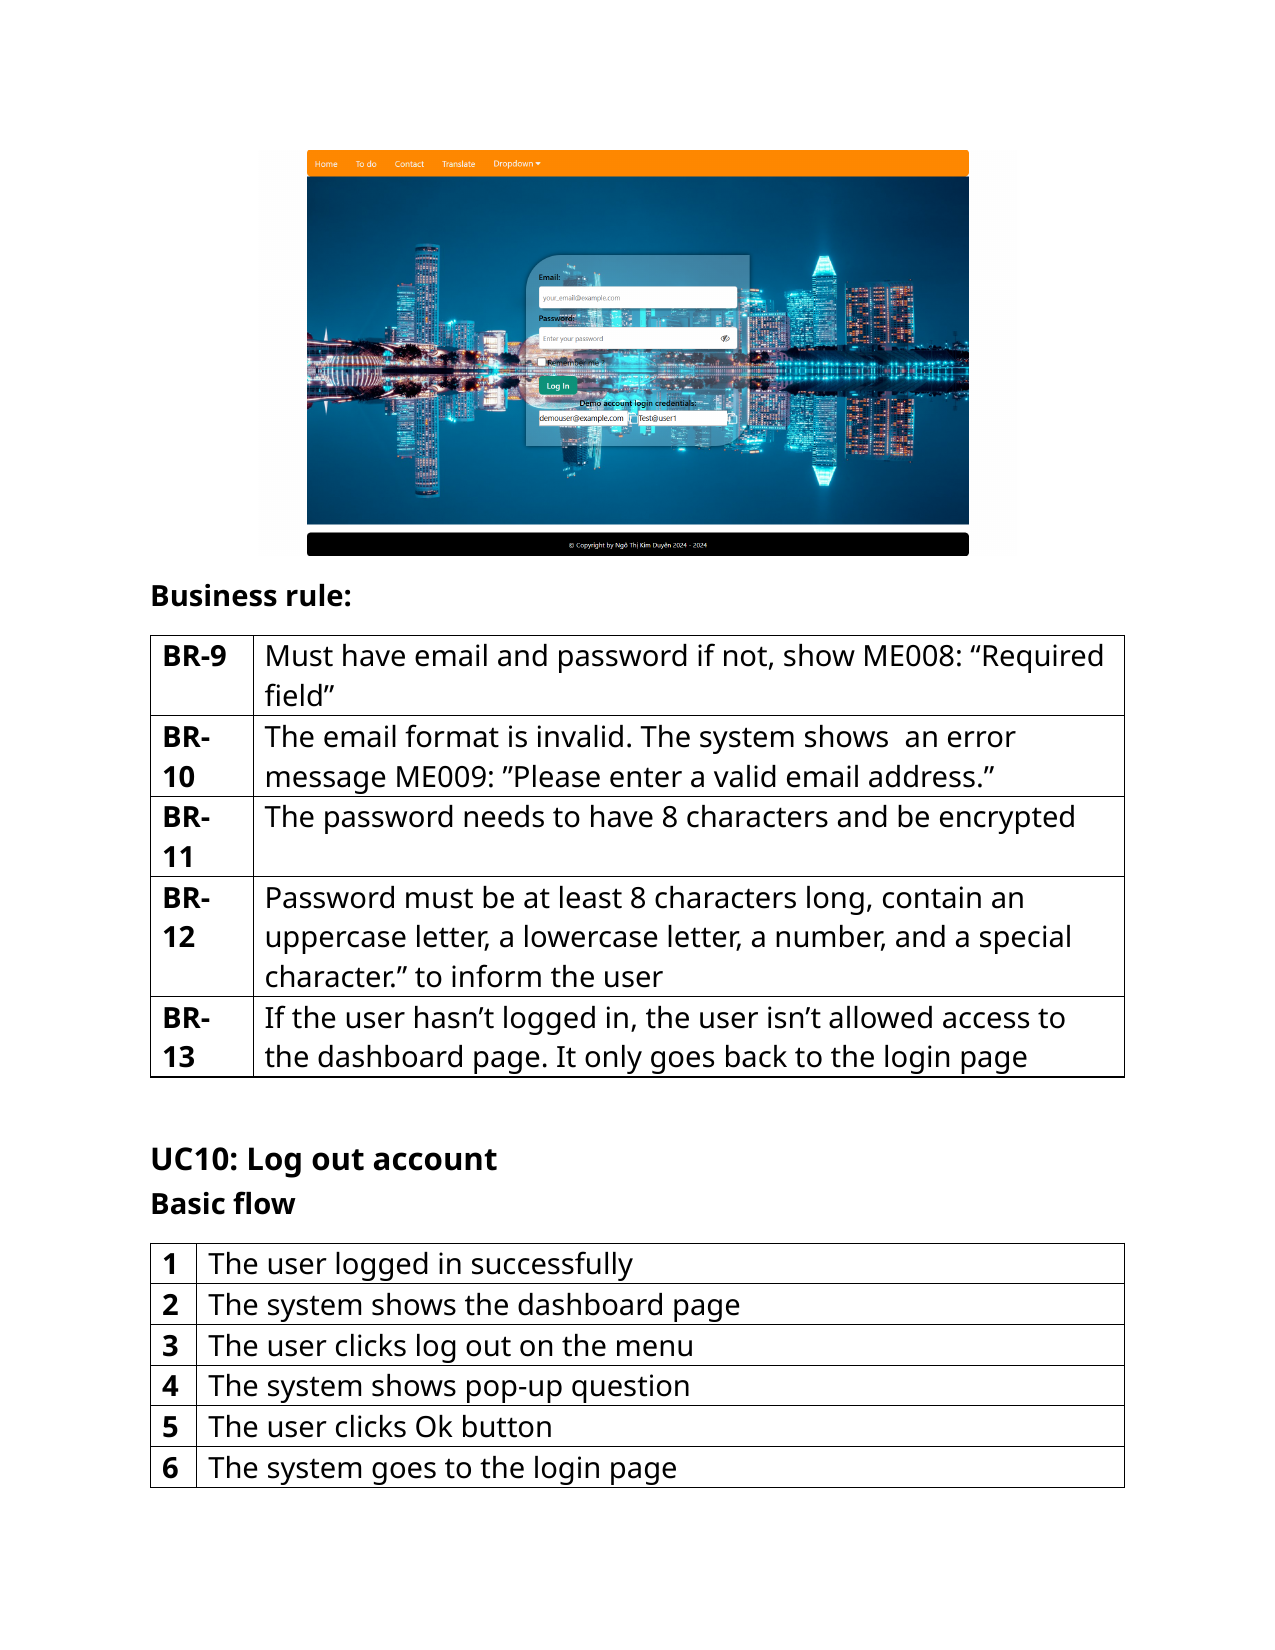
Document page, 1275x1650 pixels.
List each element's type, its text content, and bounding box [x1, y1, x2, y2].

table_header Must have email and password if not, show ME008: “Required field” [254, 636, 1124, 715]
table_cell The password needs to have 8 characters and be encrypted [254, 797, 1124, 876]
table_cell If the user hasn’t logged in, the user isn’t allowed access to the dashboard page. It only goes back to the login page [254, 997, 1124, 1076]
table_cell BR-10 [151, 716, 253, 796]
table_cell 5 [151, 1406, 196, 1446]
table_cell 4 [151, 1366, 196, 1405]
table_cell BR-13 [151, 997, 253, 1076]
text Basic flow [150, 1183, 1125, 1223]
table_header The user logged in successfully [197, 1244, 1124, 1283]
subtitle UC10: Log out account [150, 1137, 1125, 1179]
table_cell Password must be at least 8 characters long, contain an uppercase letter, a lowercase letter, a number, and a special character.” to inform the user [254, 877, 1124, 996]
picture [258, 150, 1017, 556]
table_cell The system shows the dashboard page [197, 1284, 1124, 1324]
table_cell 6 [151, 1447, 196, 1487]
text Business rule: [150, 575, 1125, 615]
table_cell The email format is invalid. The system shows an error message ME009: ”Please enter a valid email address.” [254, 716, 1124, 796]
table_cell 3 [151, 1325, 196, 1364]
table_cell The system shows pop-up question [197, 1366, 1124, 1405]
table_cell The system goes to the login page [197, 1447, 1124, 1487]
table_header BR-9 [151, 636, 253, 715]
table_cell BR-12 [151, 877, 253, 996]
table_header 1 [151, 1244, 196, 1283]
table_cell The user clicks Ok button [197, 1406, 1124, 1446]
table_cell 2 [151, 1284, 196, 1324]
table_cell The user clicks log out on the menu [197, 1325, 1124, 1364]
table_cell BR-11 [151, 797, 253, 876]
